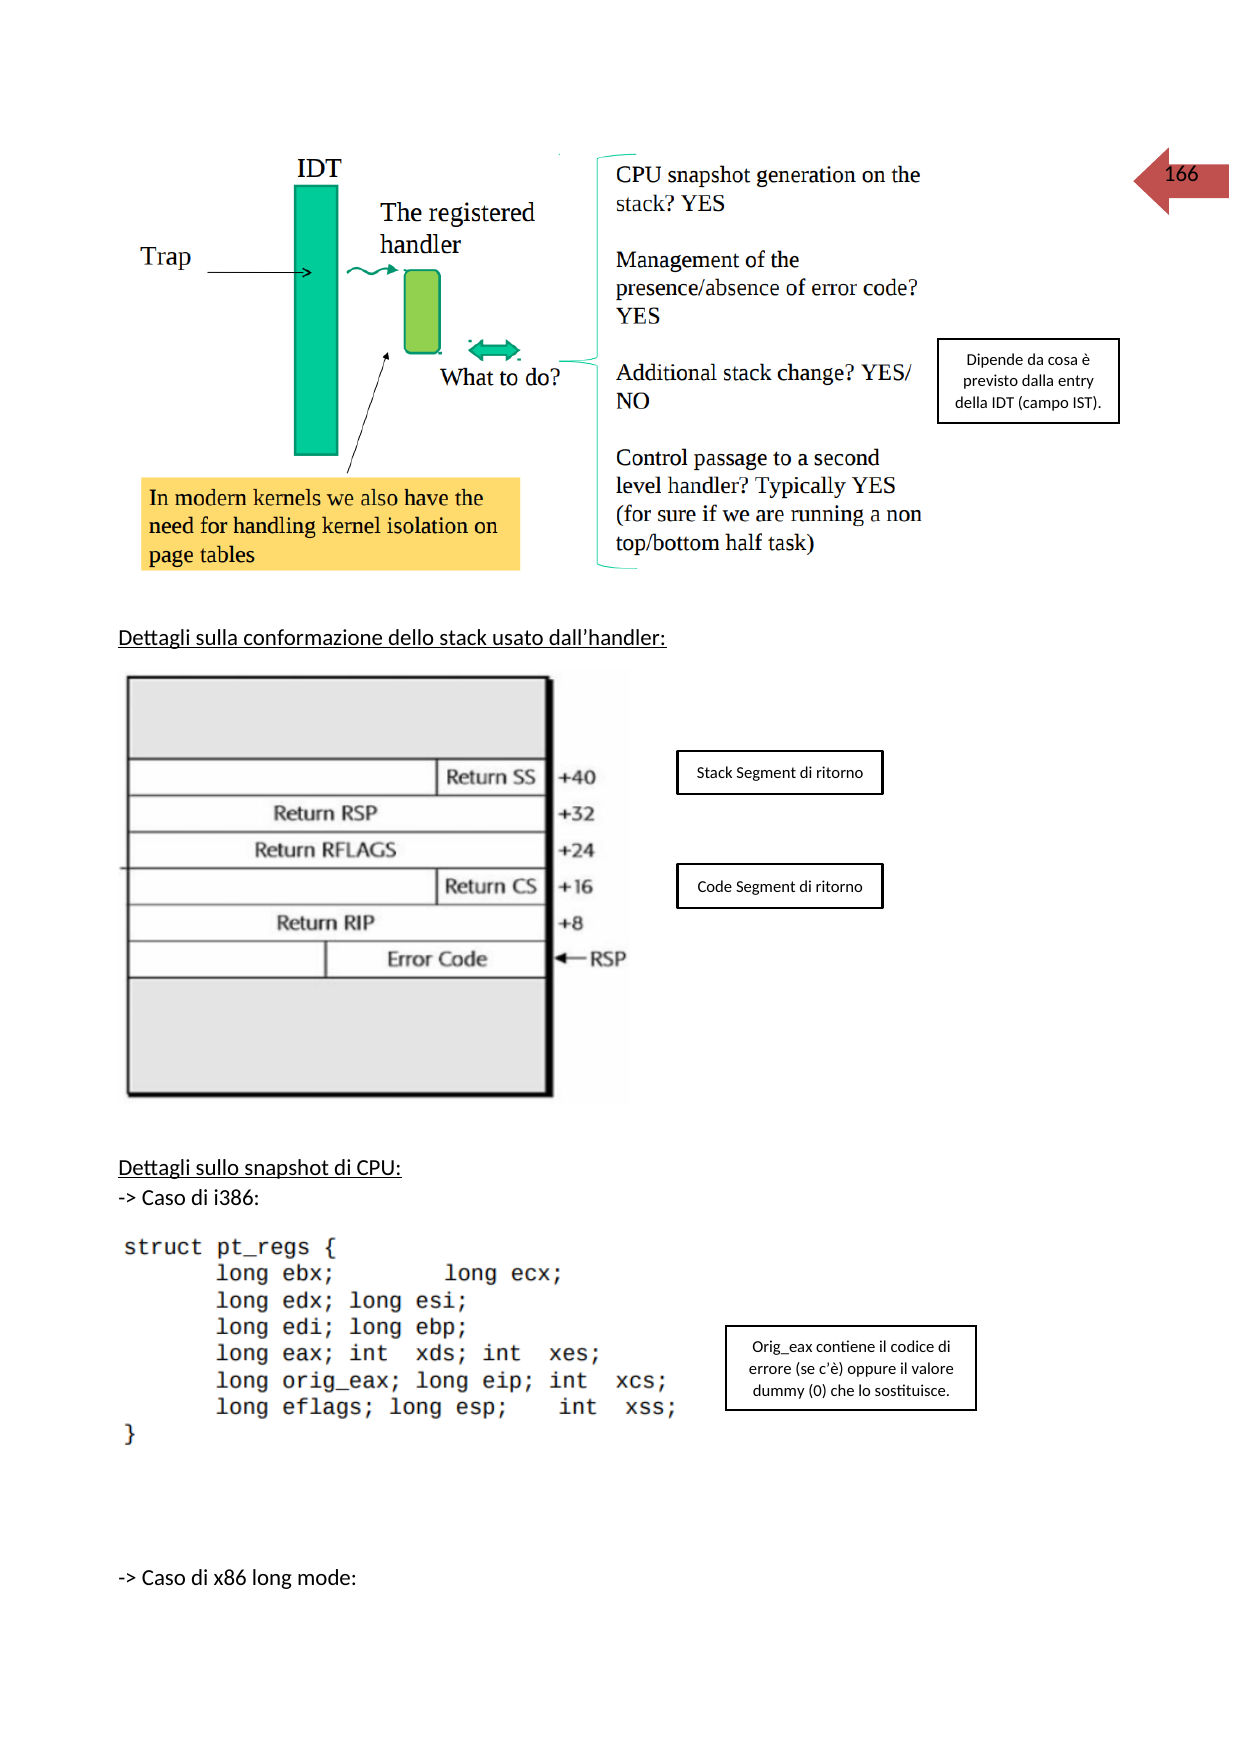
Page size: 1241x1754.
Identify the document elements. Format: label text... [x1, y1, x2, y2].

picture [118, 1229, 681, 1451]
picture [118, 147, 942, 574]
picture [118, 669, 630, 1104]
text Dettagli sullo snapshot di CPU: -> Caso di i386: [118, 1122, 1122, 1211]
text Dettagli sulla conformazione dello stack usato dall’handler: [118, 593, 1122, 651]
text -> Caso di x86 long mode: [118, 1563, 1122, 1592]
